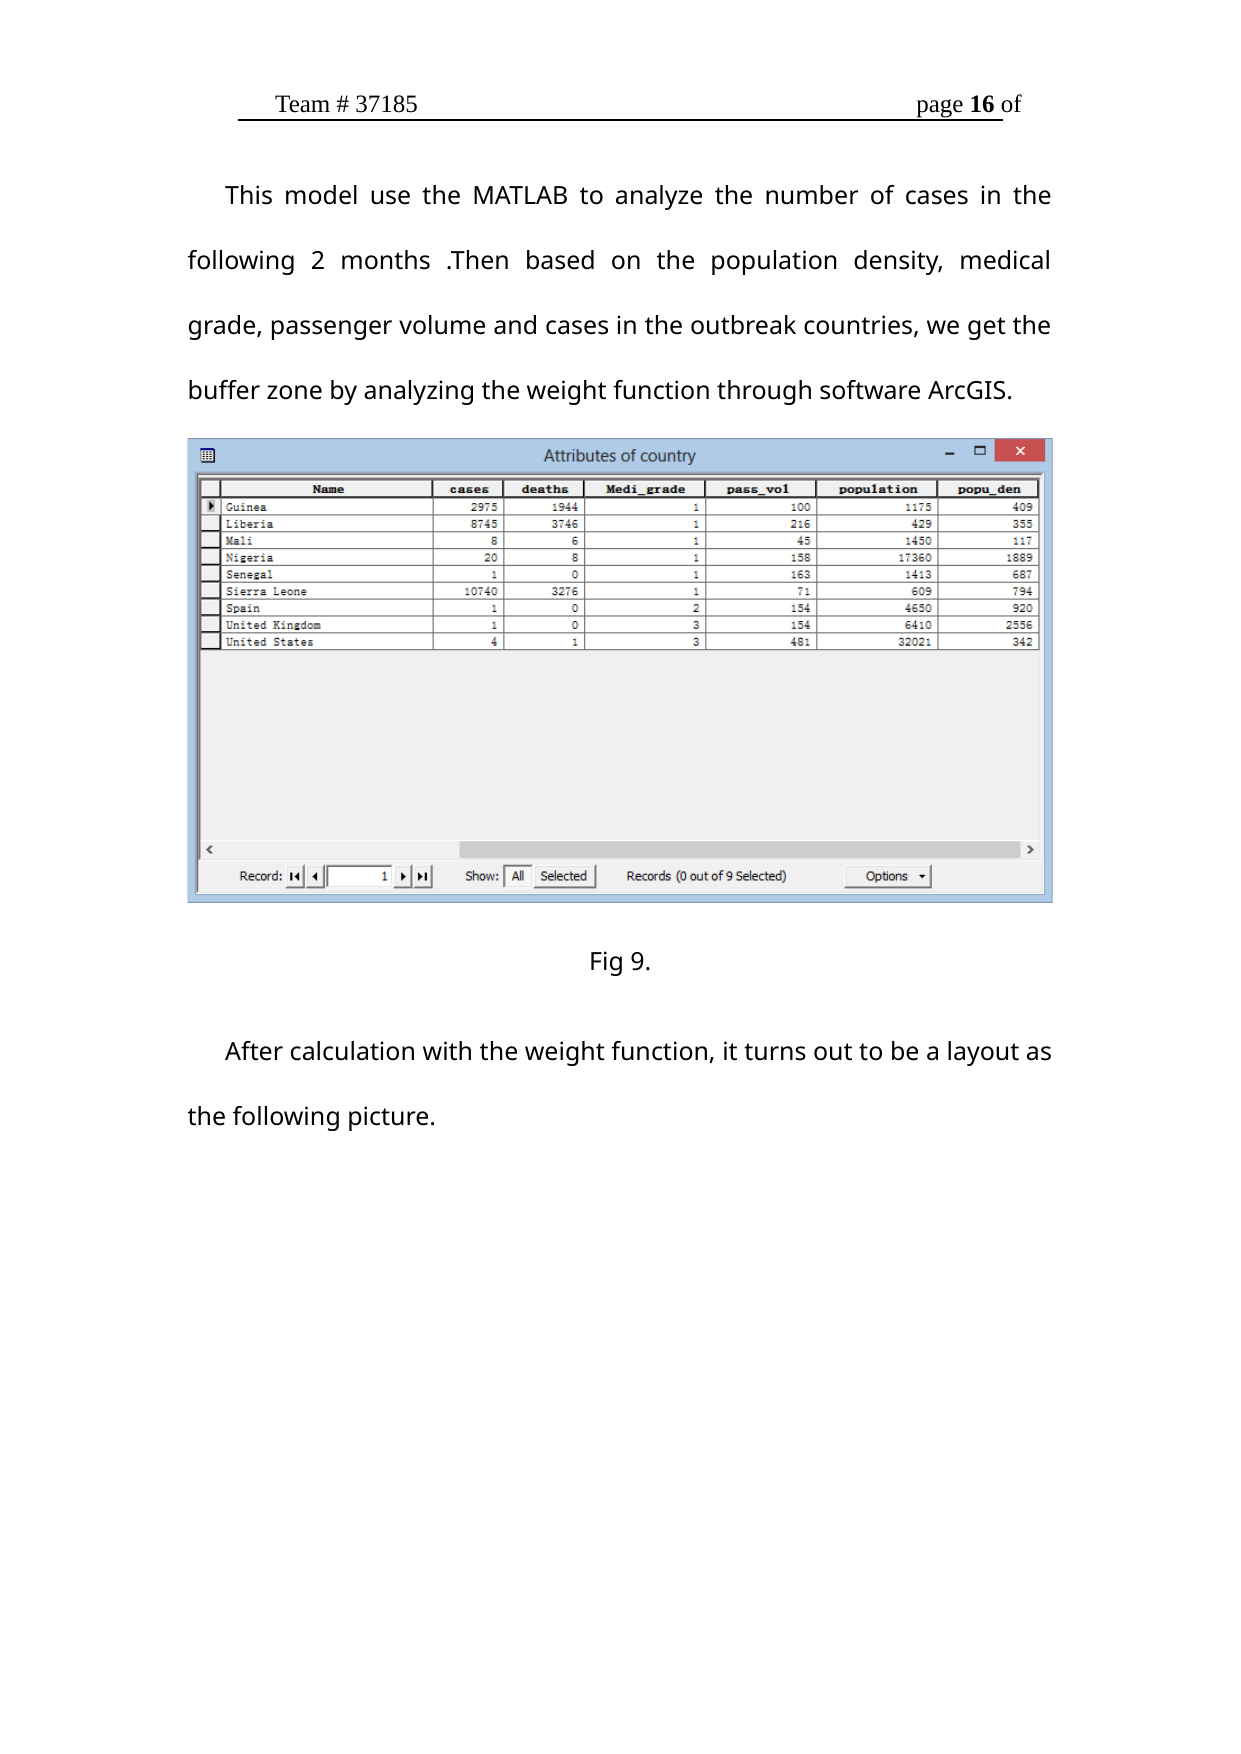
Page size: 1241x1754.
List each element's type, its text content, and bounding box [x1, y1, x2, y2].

picture [187, 438, 1053, 903]
text This model use the MATLAB to analyze the number of cases in the following 2 months .Then based on the population density, medical grade, passenger volume and cases in the outbreak countries, we get the buffer zone by analyzing the weight function through software ArcGIS. [187, 162, 1053, 422]
text After calculation with the weight function, it turns out to be a layout as the following picture. [187, 1018, 1053, 1148]
title Fig 9. [187, 928, 1053, 993]
